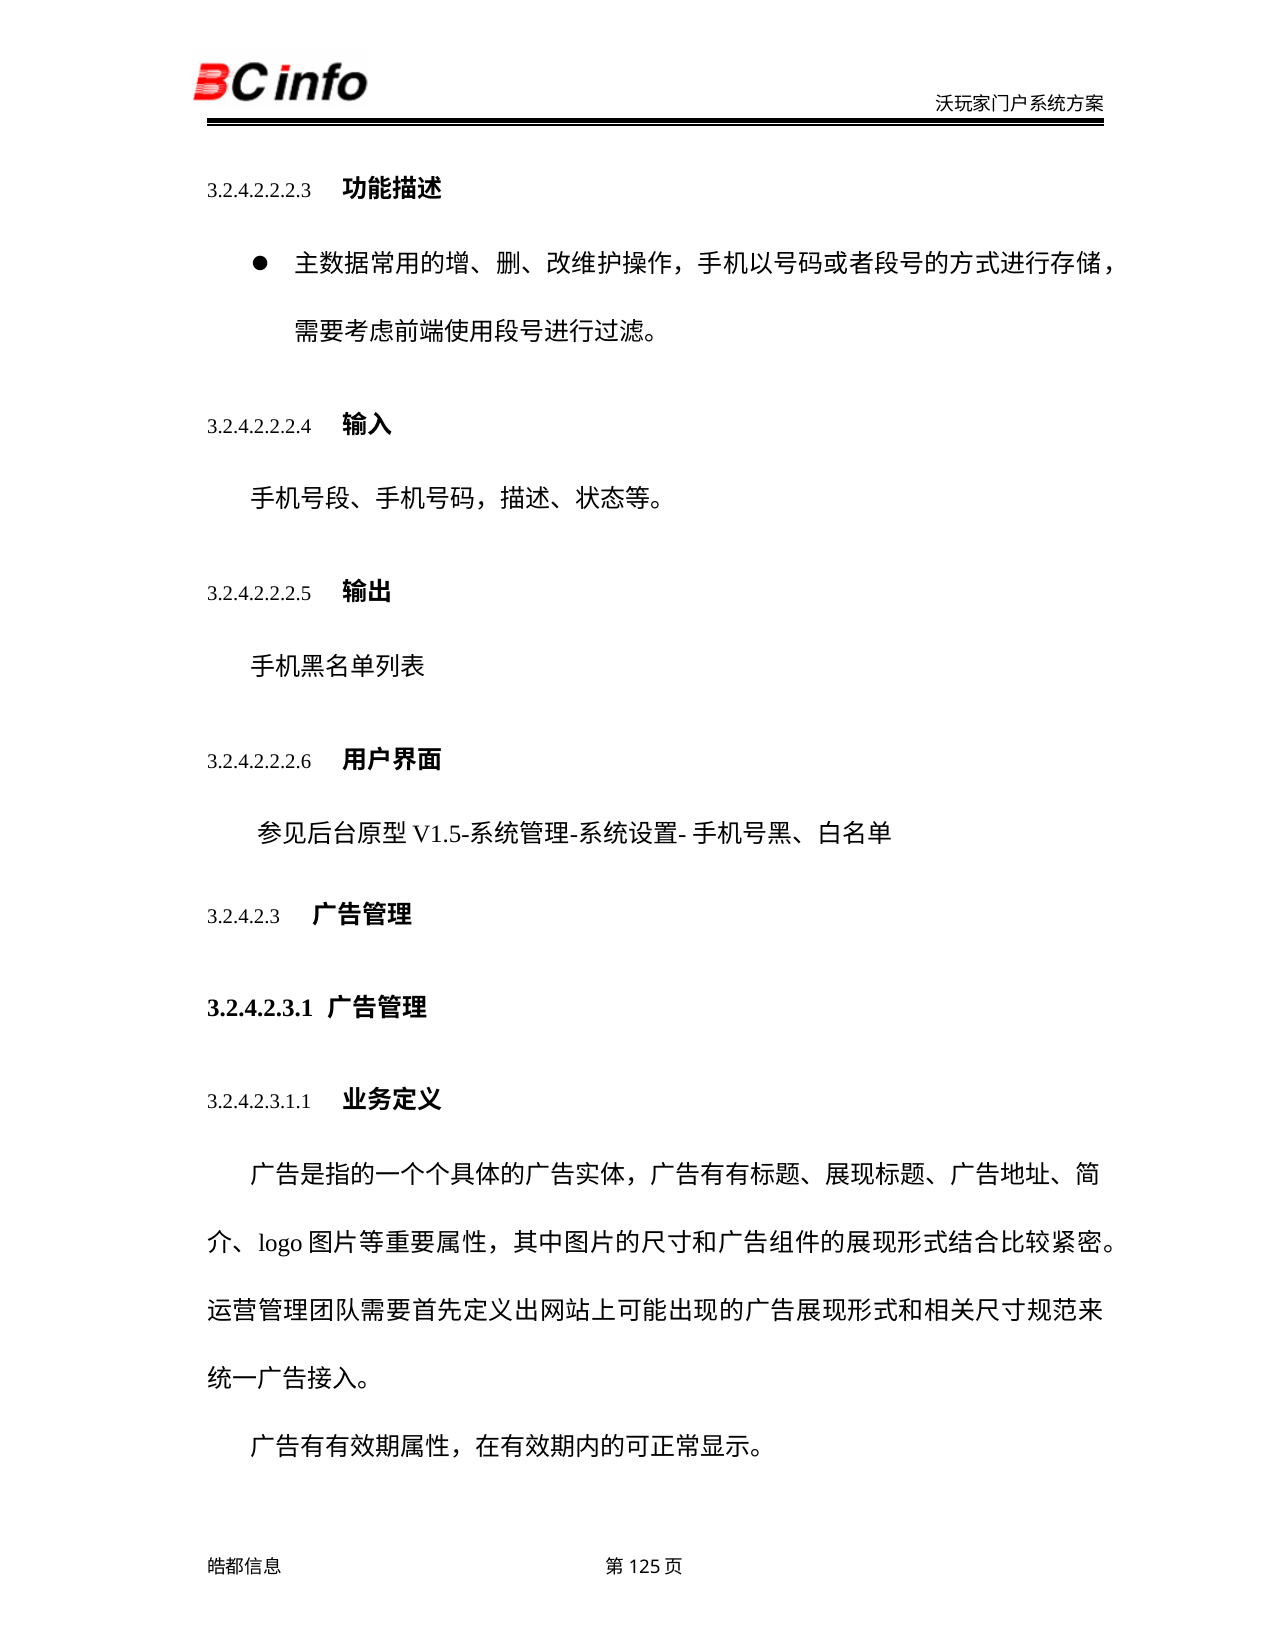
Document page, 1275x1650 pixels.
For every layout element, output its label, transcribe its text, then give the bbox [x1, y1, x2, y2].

subtitle 广告管理 [207, 971, 1104, 1039]
subtitle 用户界面 [207, 723, 1104, 791]
text 参见后台原型V1.5-系统管理-系统设置- 手机号黑、白名单 [207, 798, 1104, 866]
picture [192, 48, 370, 107]
subtitle 输入 [207, 388, 1104, 456]
subtitle 业务定义 [207, 1064, 1104, 1132]
text 广告有有效期属性，在有效期内的可正常显示。 [207, 1410, 1104, 1478]
subtitle 广告管理 [207, 878, 1104, 946]
text 广告是指的一个个具体的广告实体，广告有有标题、展现标题、广告地址、简介、logo图片等重要属性，其中图片的尺寸和广告组件的展现形式结合比较紧密。运营管理团队需要首先定义出网站上可能出现的广告展现形式和相关尺寸规范来统一广告接入。 [207, 1139, 1104, 1410]
text 手机号段、手机号码，描述、状态等。 [207, 463, 1104, 531]
subtitle 功能描述 [207, 153, 1104, 221]
text 手机黑名单列表 [207, 630, 1104, 698]
list 主数据常用的增、删、改维护操作，手机以号码或者段号的方式进行存储，需要考虑前端使用段号进行过滤。 [251, 227, 1104, 363]
subtitle 输出 [207, 556, 1104, 624]
